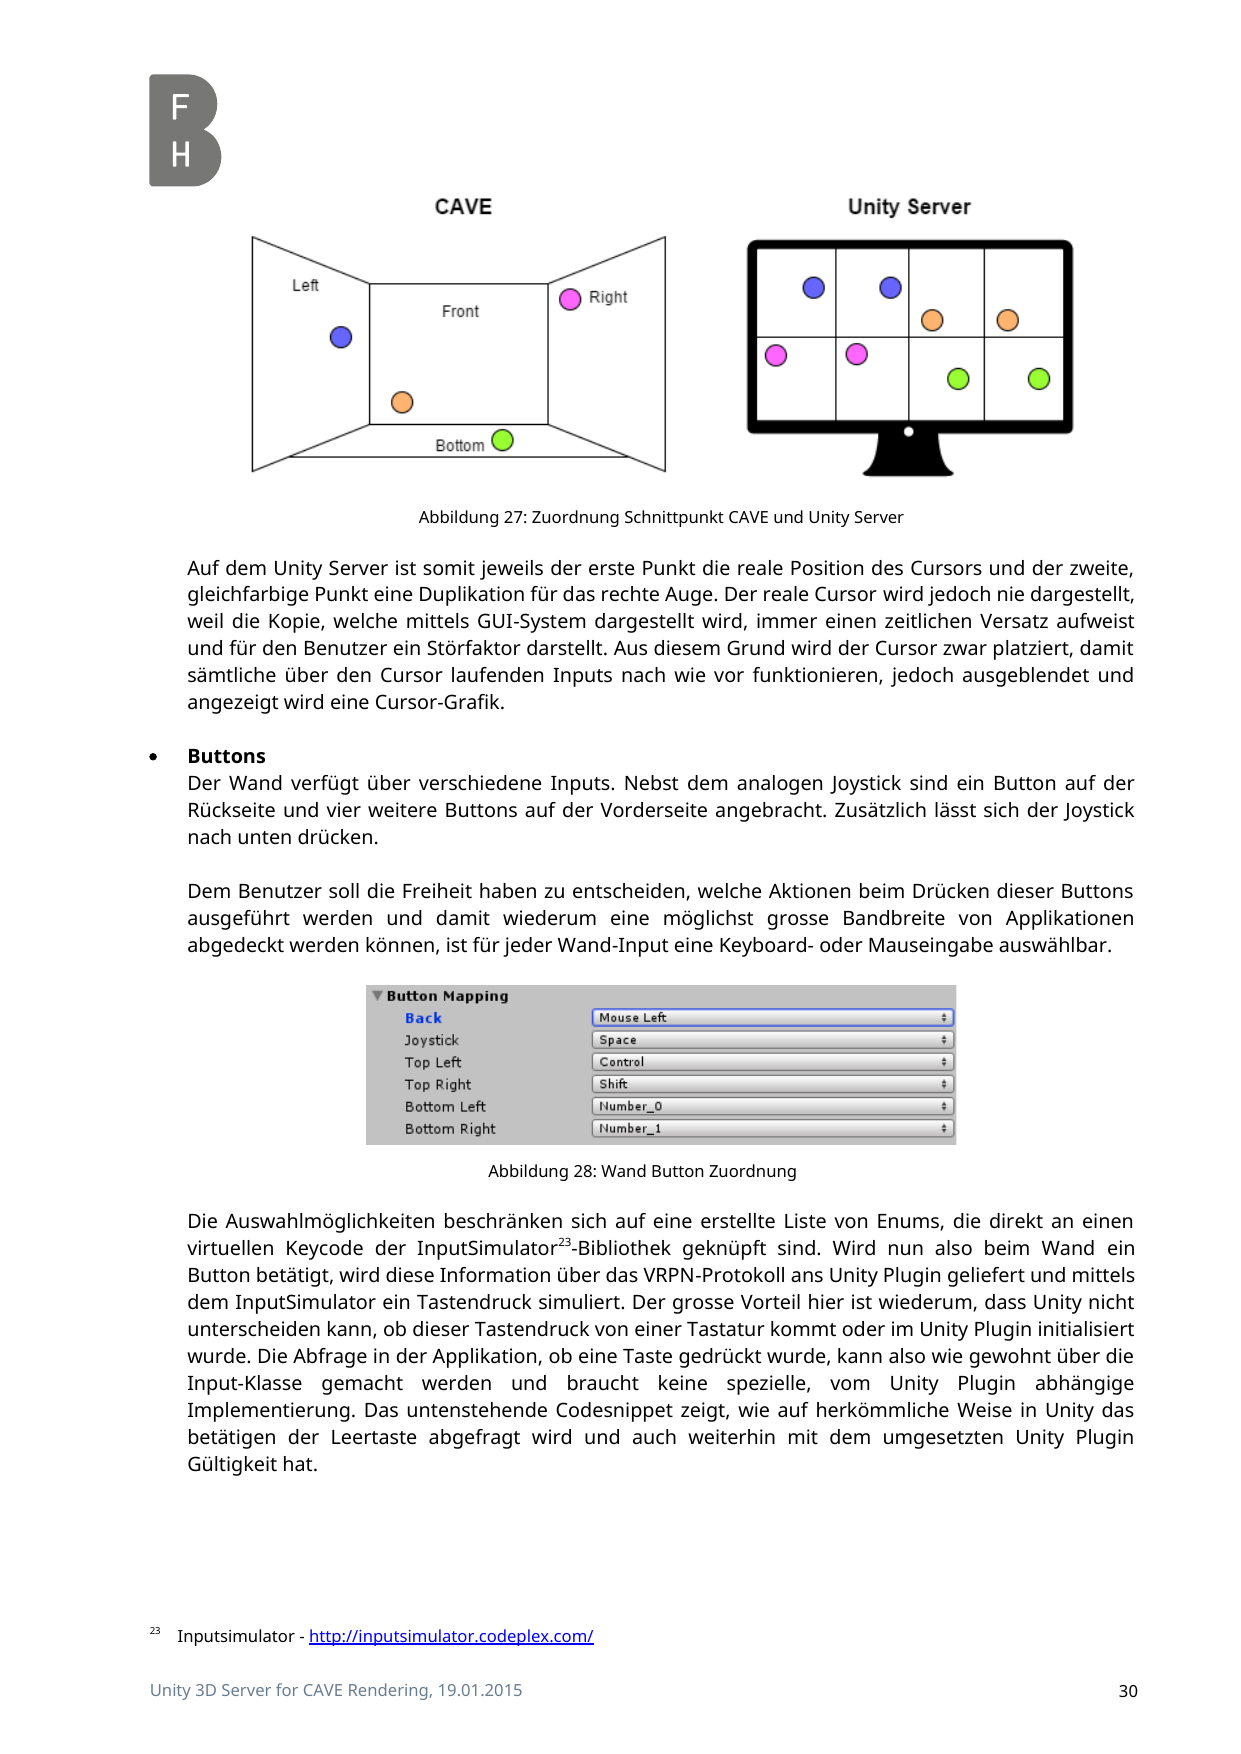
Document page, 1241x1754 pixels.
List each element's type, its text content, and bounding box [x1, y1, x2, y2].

list Auf dem Unity Server ist somit jeweils der erste Punkt die reale Position des Cursors und der zweite, gleichfarbige Punkt eine Duplikation für das rechte Auge. Der reale Cursor wird jedoch nie dargestellt, weil die Kopie, welche mittels GUI-System dargestellt wird, immer einen zeitlichen Versatz aufweist und für den Benutzer ein Störfaktor darstellt. Aus diesem Grund wird der Cursor zwar platziert, damit sämtliche über den Cursor laufenden Inputs nach wie vor funktionieren, jedoch ausgeblendet und angezeigt wird eine Cursor-Grafik. [187, 554, 1136, 716]
text Die Auswahlmöglichkeiten beschränken sich auf eine erstellte Liste von Enums, die direkt an einen virtuellen Keycode der InputSimulator-Bibliothek geknüpft sind. Wird nun also beim Wand ein Button betätigt, wird diese Information über das VRPN-Protokoll ans Unity Plugin geliefert und mittels dem InputSimulator ein Tastendruck simuliert. Der grosse Vorteil hier ist wiederum, dass Unity nicht unterscheiden kann, ob dieser Tastendruck von einer Tastatur kommt oder im Unity Plugin initialisiert wurde. Die Abfrage in der Applikation, ob eine Taste gedrückt wurde, kann also wie gewohnt über die Input-Klasse gemacht werden und braucht keine spezielle, vom Unity Plugin abhängige Implementierung. Das untenstehende Codesnippet zeigt, wie auf herkömmliche Weise in Unity das betätigen der Leertaste abgefragt wird und auch weiterhin mit dem umgesetzten Unity Plugin Gültigkeit hat. [187, 1207, 1136, 1477]
text Abbildung 27: Zuordnung Schnittpunkt CAVE und Unity Server [187, 503, 1136, 529]
text Abbildung 28: Wand Button Zuordnung [149, 1157, 1136, 1182]
picture [366, 985, 957, 1145]
list Buttons [149, 743, 1136, 769]
text Dem Benutzer soll die Freiheit haben zu entscheiden, welche Aktionen beim Drücken dieser Buttons ausgeführt werden und damit wiederum eine möglichst grosse Bandbreite von Applikationen abgedeckt werden können, ist für jeder Wand-Input eine Keyboard- oder Mauseingabe auswählbar. [187, 877, 1136, 958]
text Der Wand verfügt über verschiedene Inputs. Nebst dem analogen Joystick sind ein Button auf der Rückseite und vier weitere Buttons auf der Vorderseite angebracht. Zusätzlich lässt sich der Joystick nach unten drücken. [187, 769, 1136, 851]
